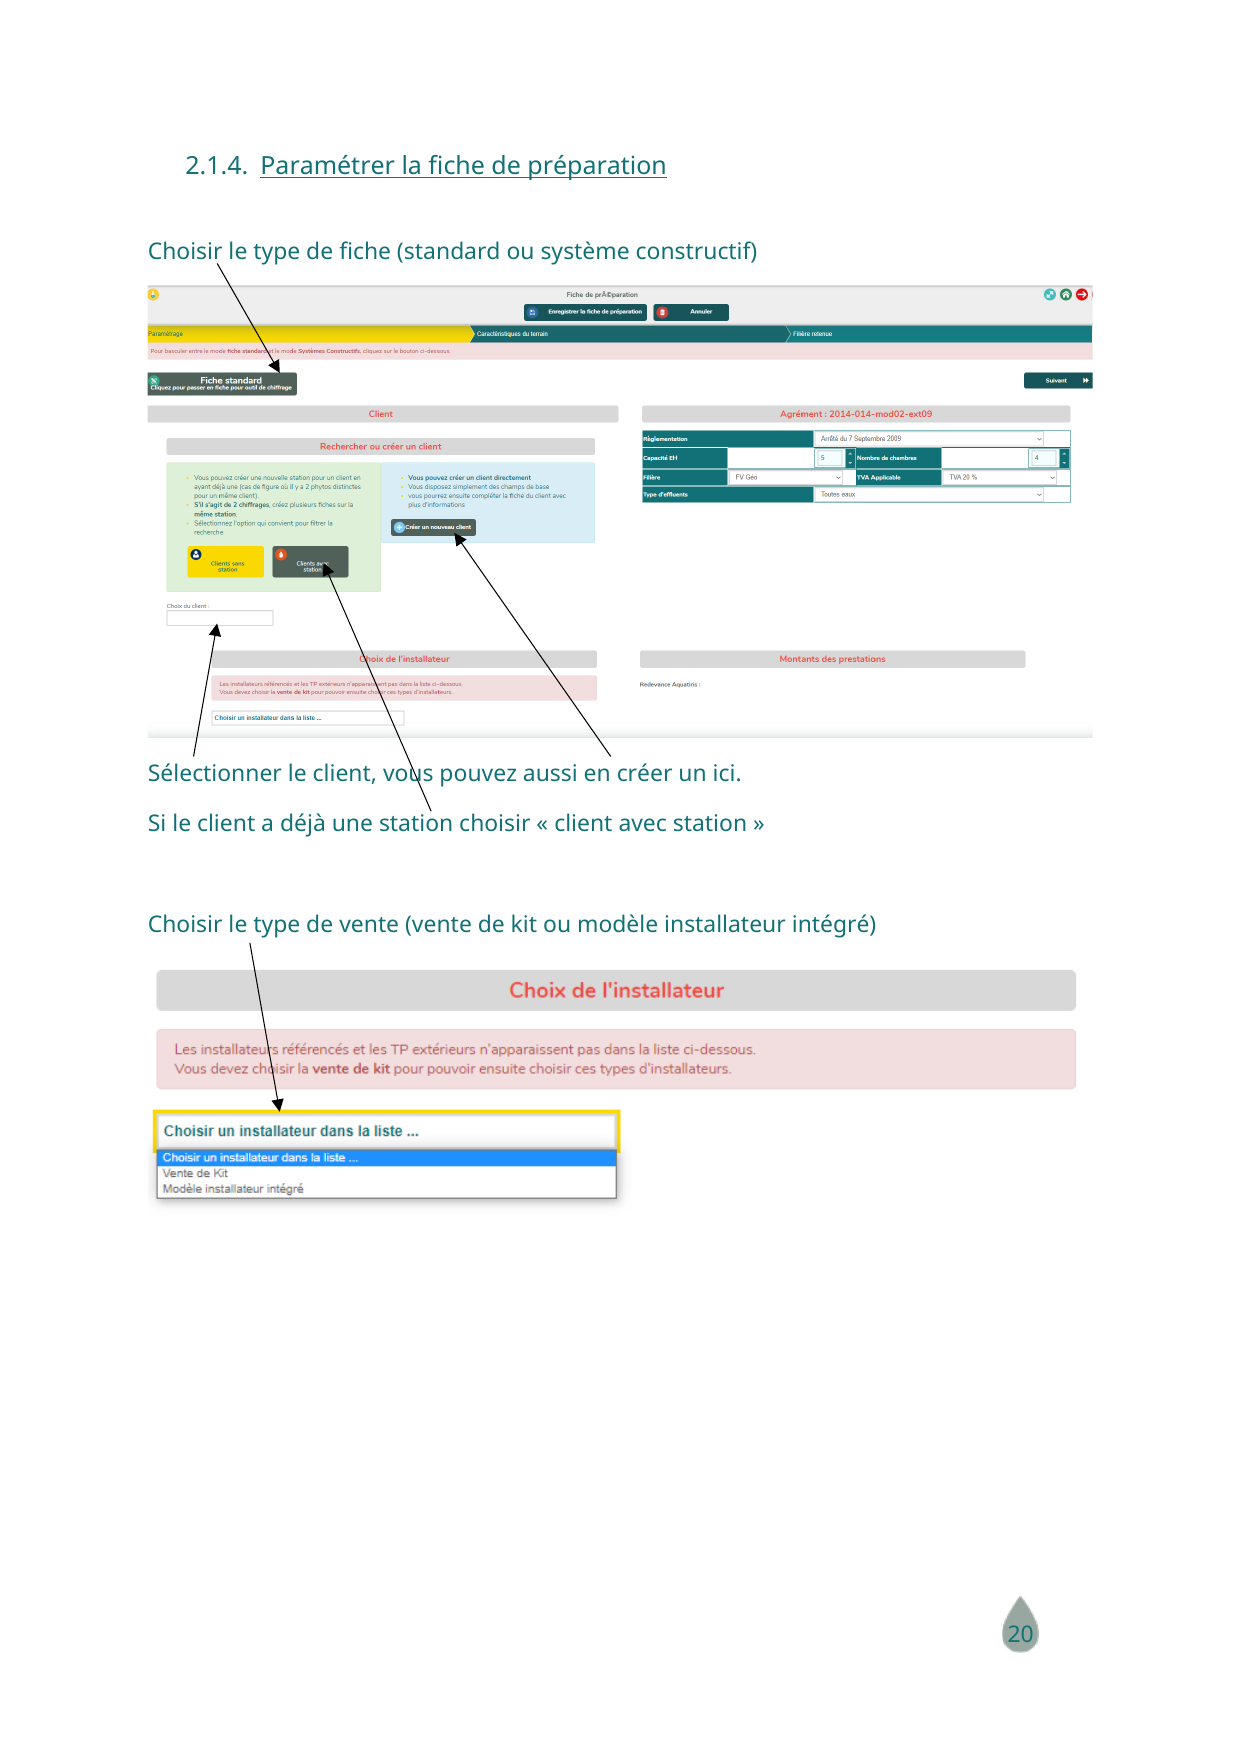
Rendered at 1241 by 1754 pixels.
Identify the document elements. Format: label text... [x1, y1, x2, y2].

subtitle Paramétrer la fiche de préparation [185, 148, 1092, 182]
picture [147, 285, 1093, 738]
picture [147, 958, 1093, 1229]
picture [1002, 1596, 1039, 1653]
text Choisir le type de vente (vente de kit ou modèle installateur intégré) [148, 908, 1092, 939]
text Sélectionner le client, vous pouvez aussi en créer un ici. [148, 757, 420, 788]
text Si le client a déjà une station choisir « client avec station » [148, 807, 1092, 839]
text Choisir le type de fiche (standard ou système constructif) [148, 235, 1092, 266]
text Sélectionner le client, vous pouvez aussi en créer un ici. [409, 757, 1092, 788]
